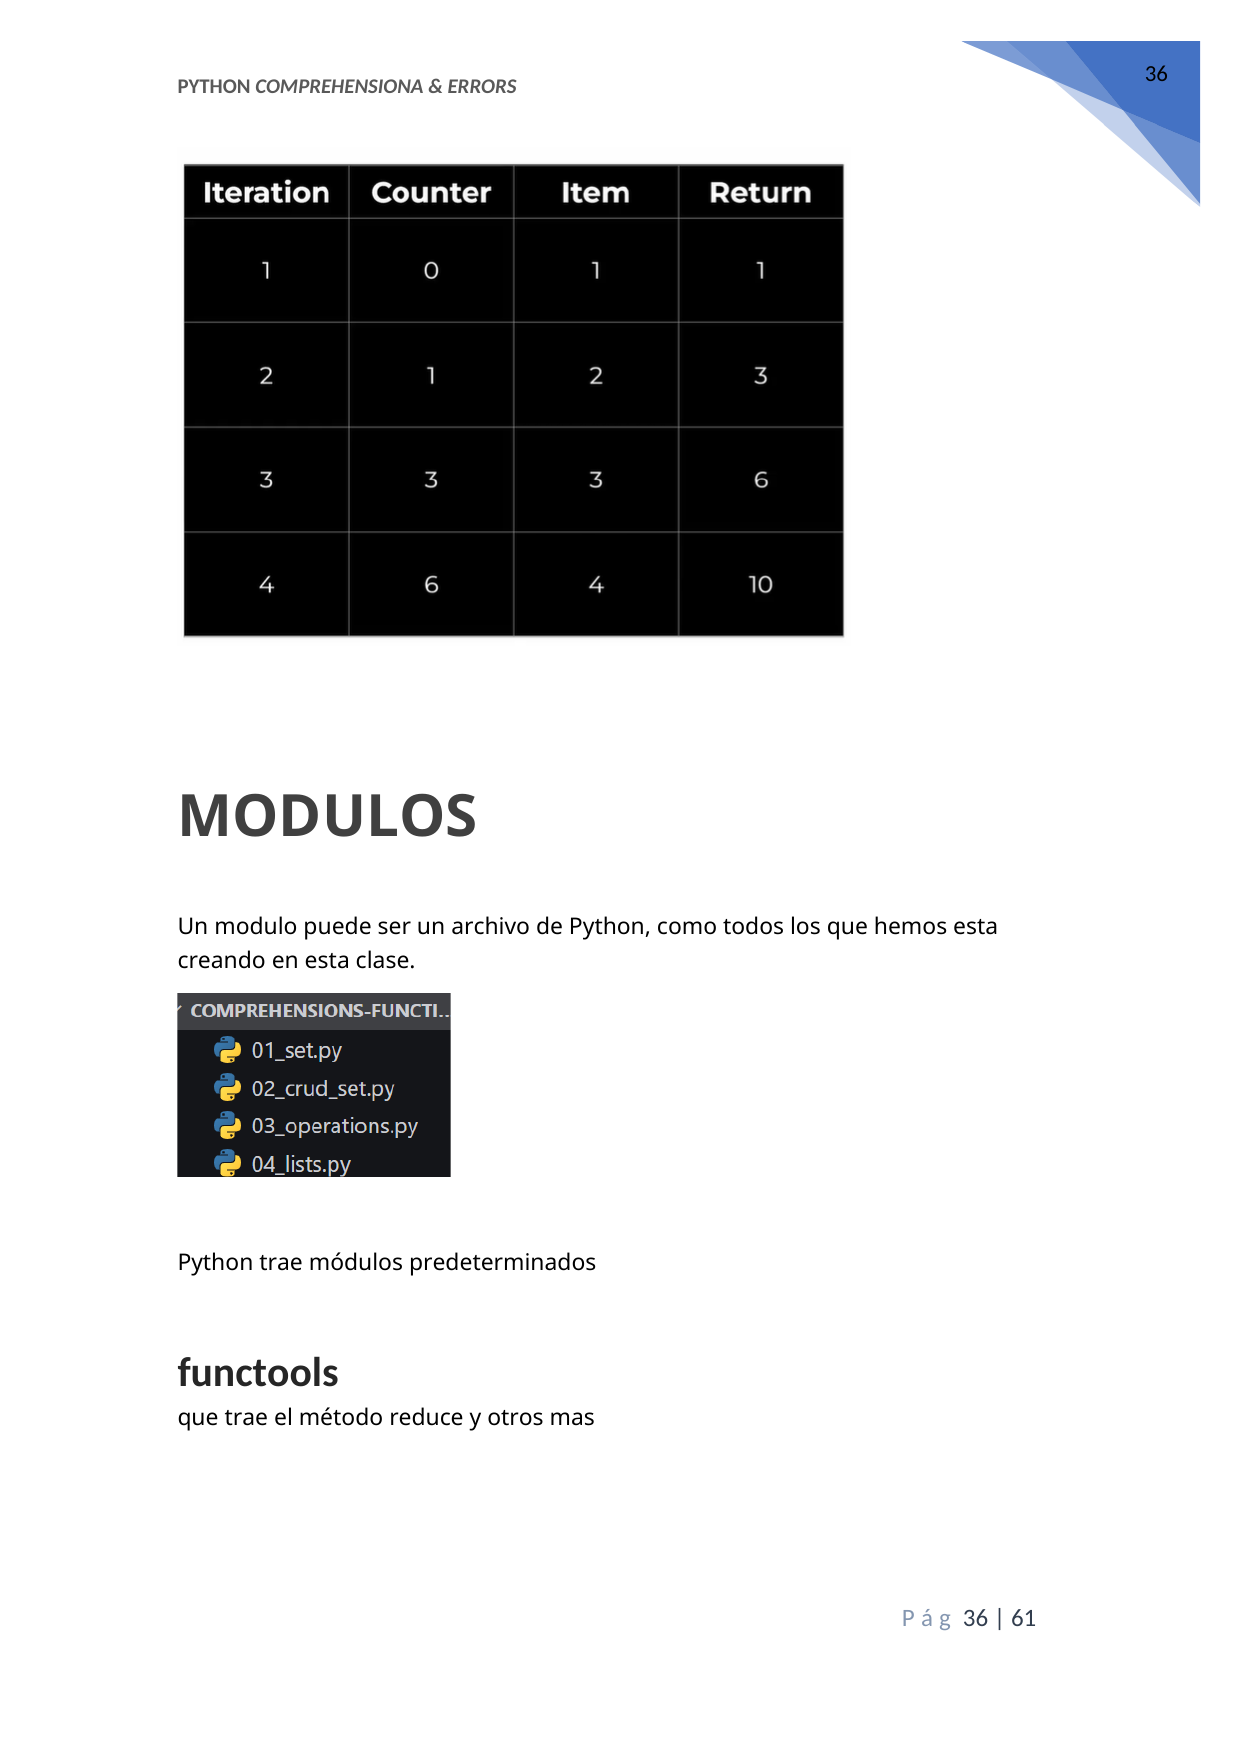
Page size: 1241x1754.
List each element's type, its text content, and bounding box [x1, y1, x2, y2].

picture [177, 147, 852, 646]
picture [961, 41, 1201, 207]
subtitle functools [177, 1346, 1063, 1397]
subtitle MODULOS [177, 773, 1063, 853]
text Python trae módulos predeterminados [177, 1246, 1063, 1277]
picture [177, 993, 451, 1177]
text que trae el método reduce y otros mas [177, 1401, 1063, 1432]
text Un modulo puede ser un archivo de Python, como todos los que hemos esta creando en esta clase. [177, 910, 1063, 975]
